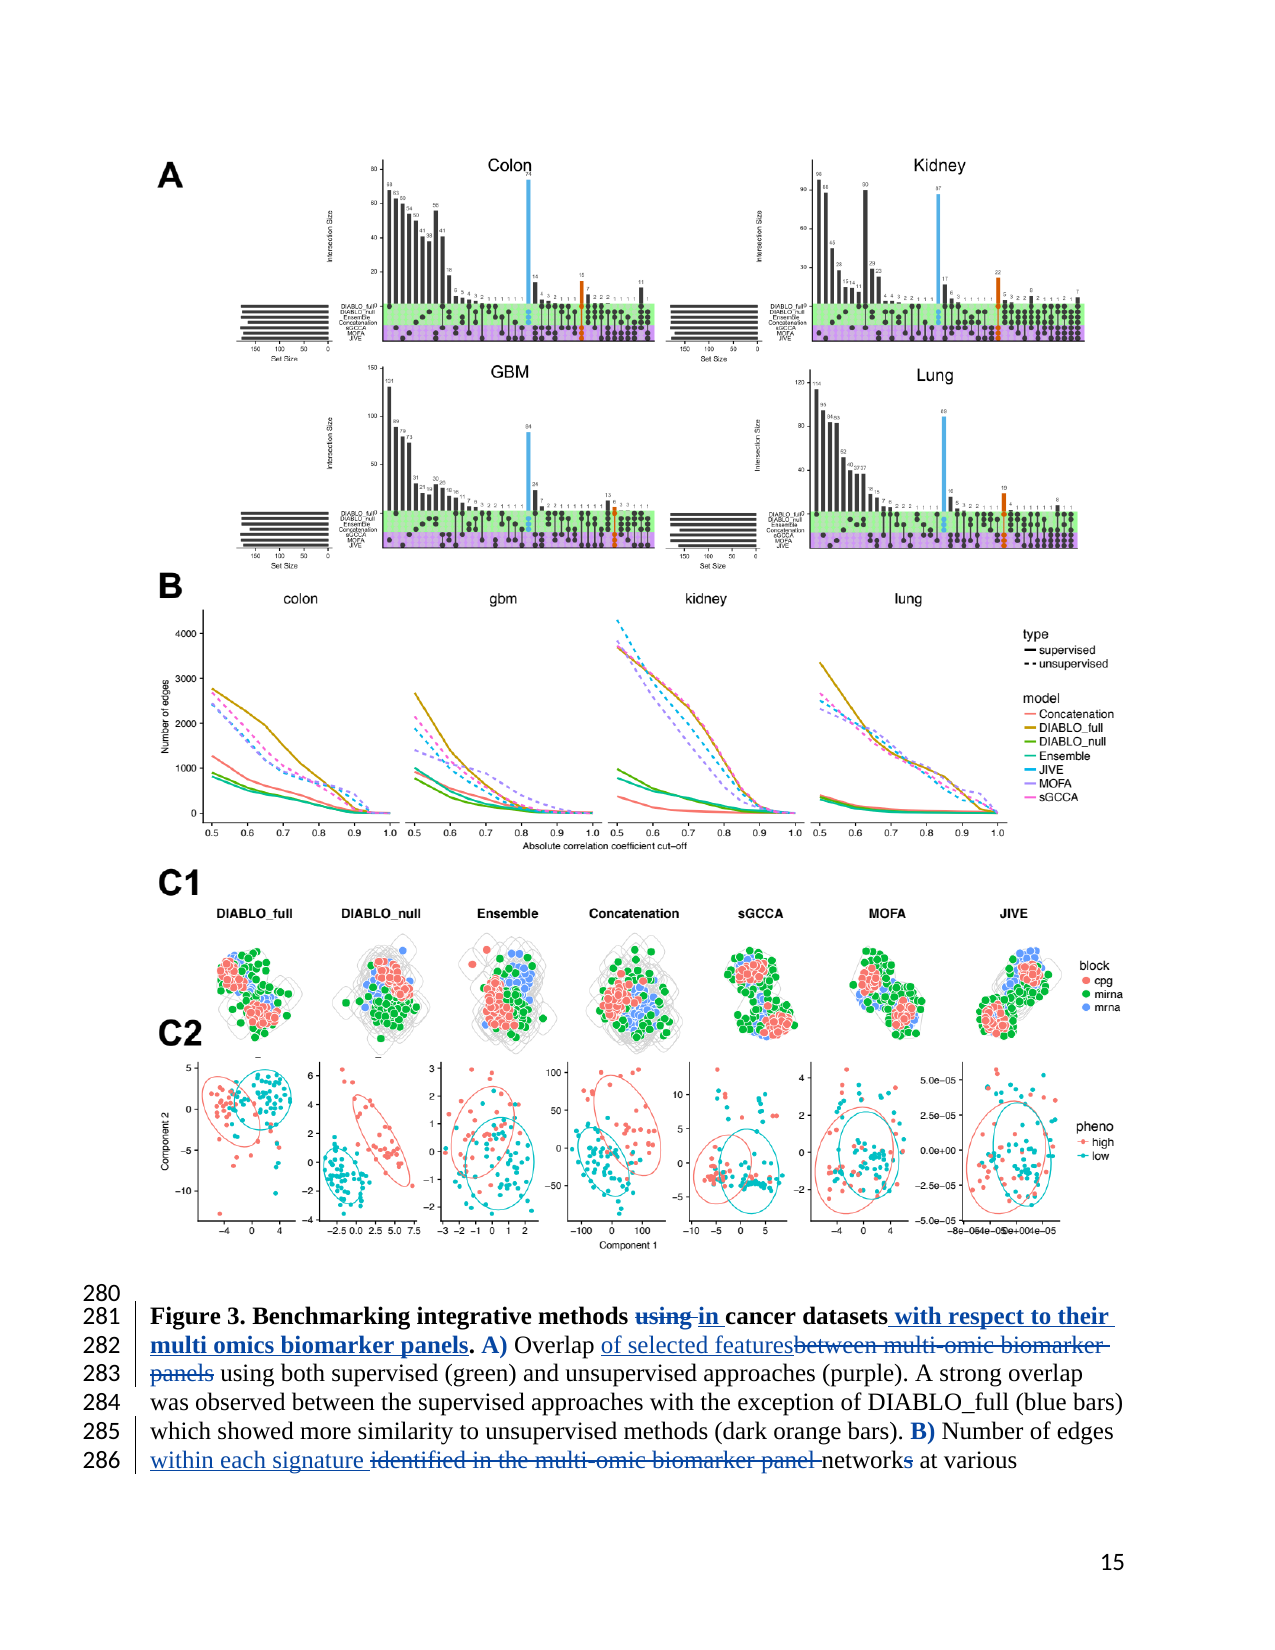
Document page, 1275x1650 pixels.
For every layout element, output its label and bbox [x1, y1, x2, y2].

text [150, 1302, 1125, 1473]
